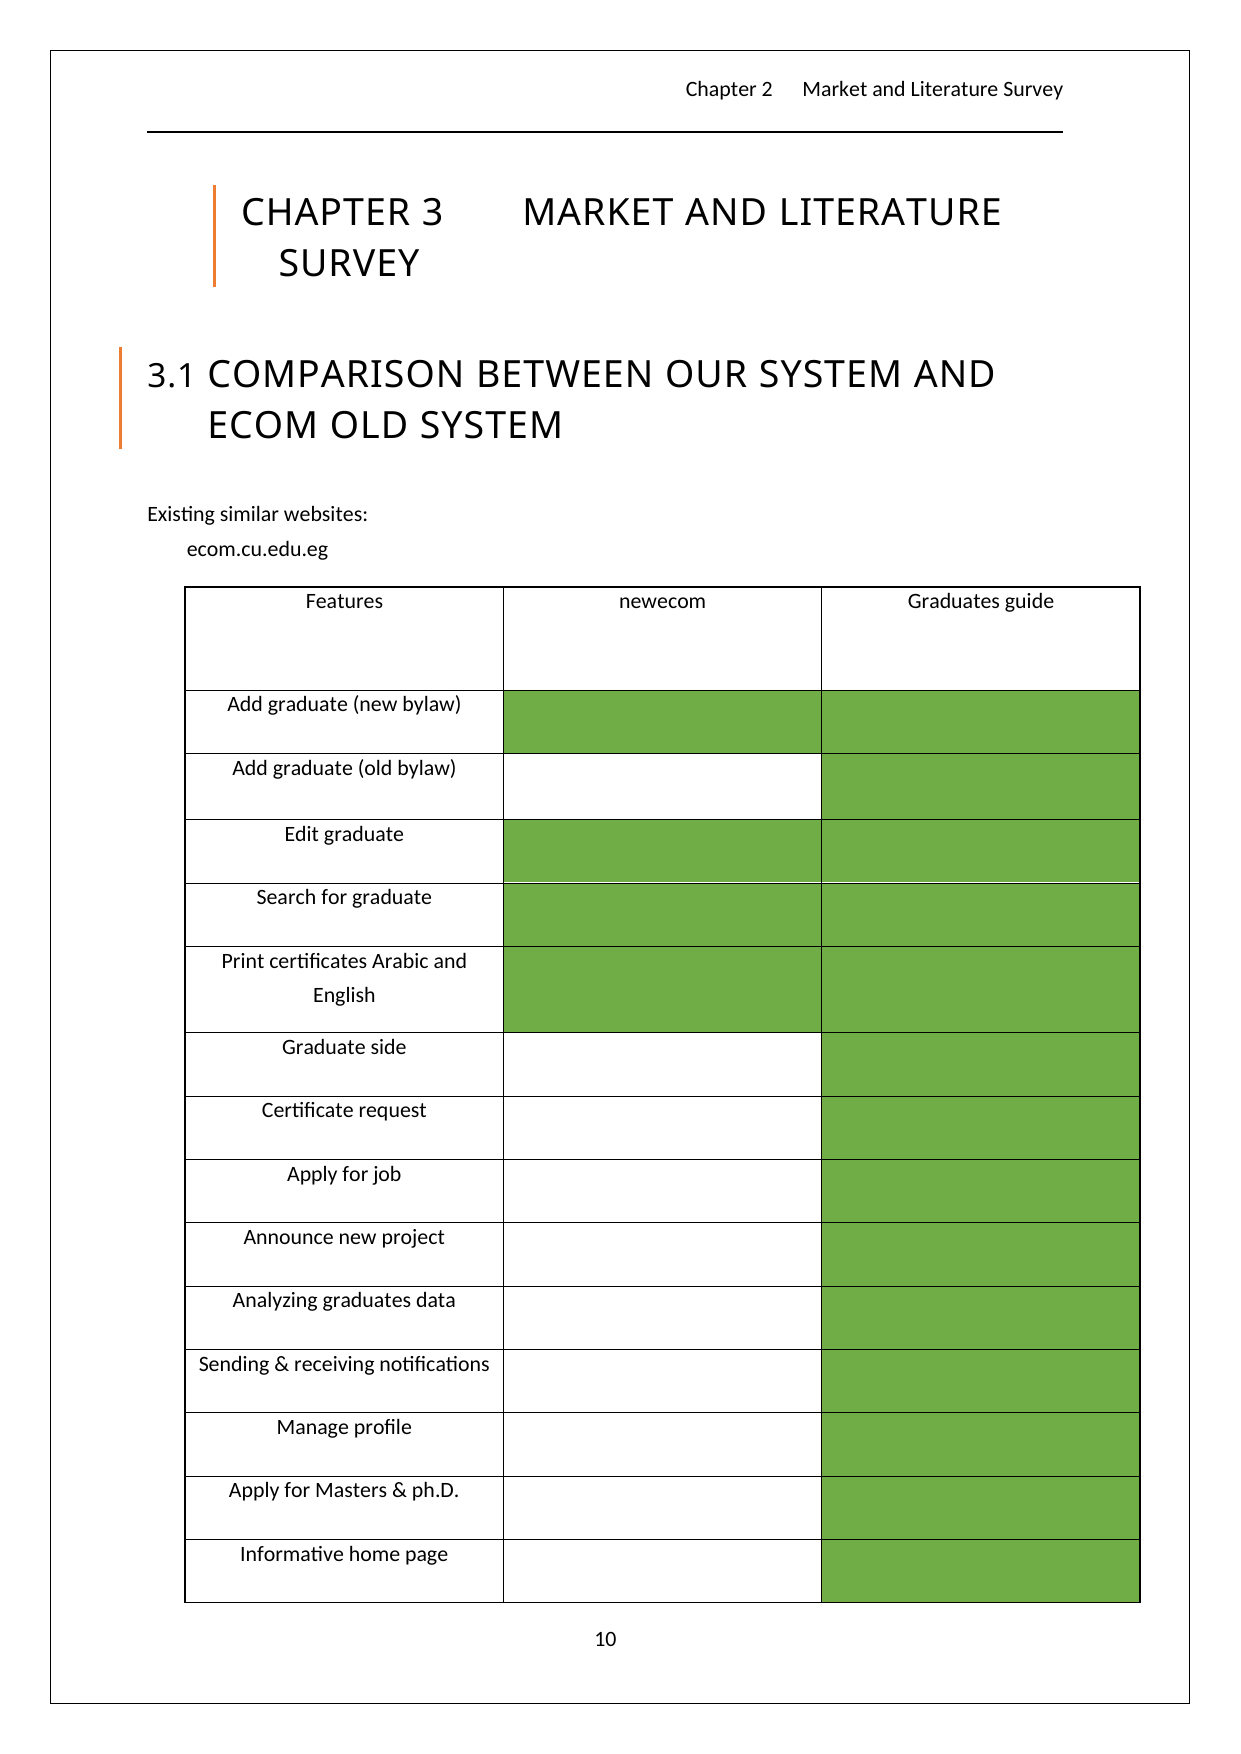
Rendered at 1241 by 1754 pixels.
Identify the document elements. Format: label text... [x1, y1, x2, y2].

table_cell [822, 754, 1139, 819]
table_header Features [186, 588, 503, 689]
table_cell [822, 1540, 1139, 1602]
table_cell [504, 1350, 821, 1412]
table_cell [822, 884, 1139, 946]
table_cell [504, 1160, 821, 1222]
table_cell [822, 1350, 1139, 1412]
table_cell [504, 1540, 821, 1602]
table_cell [504, 1033, 821, 1096]
table_cell Apply for Masters & ph.D. [186, 1477, 503, 1539]
table_cell [504, 820, 821, 882]
table_cell Analyzing graduates data [186, 1287, 503, 1349]
table_cell [822, 1097, 1139, 1159]
table_cell [822, 1287, 1139, 1349]
table_cell Print certificates Arabic and English [186, 947, 503, 1032]
table_cell [504, 754, 821, 819]
table_cell [822, 947, 1139, 1032]
table_cell Announce new project [186, 1223, 503, 1286]
table_header Graduates guide [822, 588, 1139, 689]
table_cell [504, 691, 821, 753]
table_cell Certificate request [186, 1097, 503, 1159]
table_cell [504, 884, 821, 946]
subtitle Comparison between our system and ecom old system [122, 347, 1063, 449]
table_cell [822, 820, 1139, 882]
table_cell [504, 1413, 821, 1476]
table_cell [504, 1223, 821, 1286]
table_cell Sending & receiving notifications [186, 1350, 503, 1412]
table_cell [822, 1033, 1139, 1096]
table_cell [822, 691, 1139, 753]
table_cell Add graduate (old bylaw) [186, 754, 503, 819]
table_cell [822, 1160, 1139, 1222]
table_header newecom [504, 588, 821, 689]
table_cell [822, 1477, 1139, 1539]
table_cell [504, 1287, 821, 1349]
table_cell [504, 1477, 821, 1539]
table_cell Add graduate (new bylaw) [186, 691, 503, 753]
table_cell Manage profile [186, 1413, 503, 1476]
table_cell [822, 1223, 1139, 1286]
table_cell Graduate side [186, 1033, 503, 1096]
text Existing similar websites: ecom.cu.edu.eg [147, 501, 1063, 562]
subtitle Market and Literature Survey [216, 185, 1063, 287]
table_cell [822, 1413, 1139, 1476]
table_cell Informative home page [186, 1540, 503, 1602]
table_cell [504, 1097, 821, 1159]
table_cell [504, 947, 821, 1032]
table_cell Apply for job [186, 1160, 503, 1222]
table_cell Search for graduate [186, 884, 503, 946]
table_cell Edit graduate [186, 820, 503, 882]
